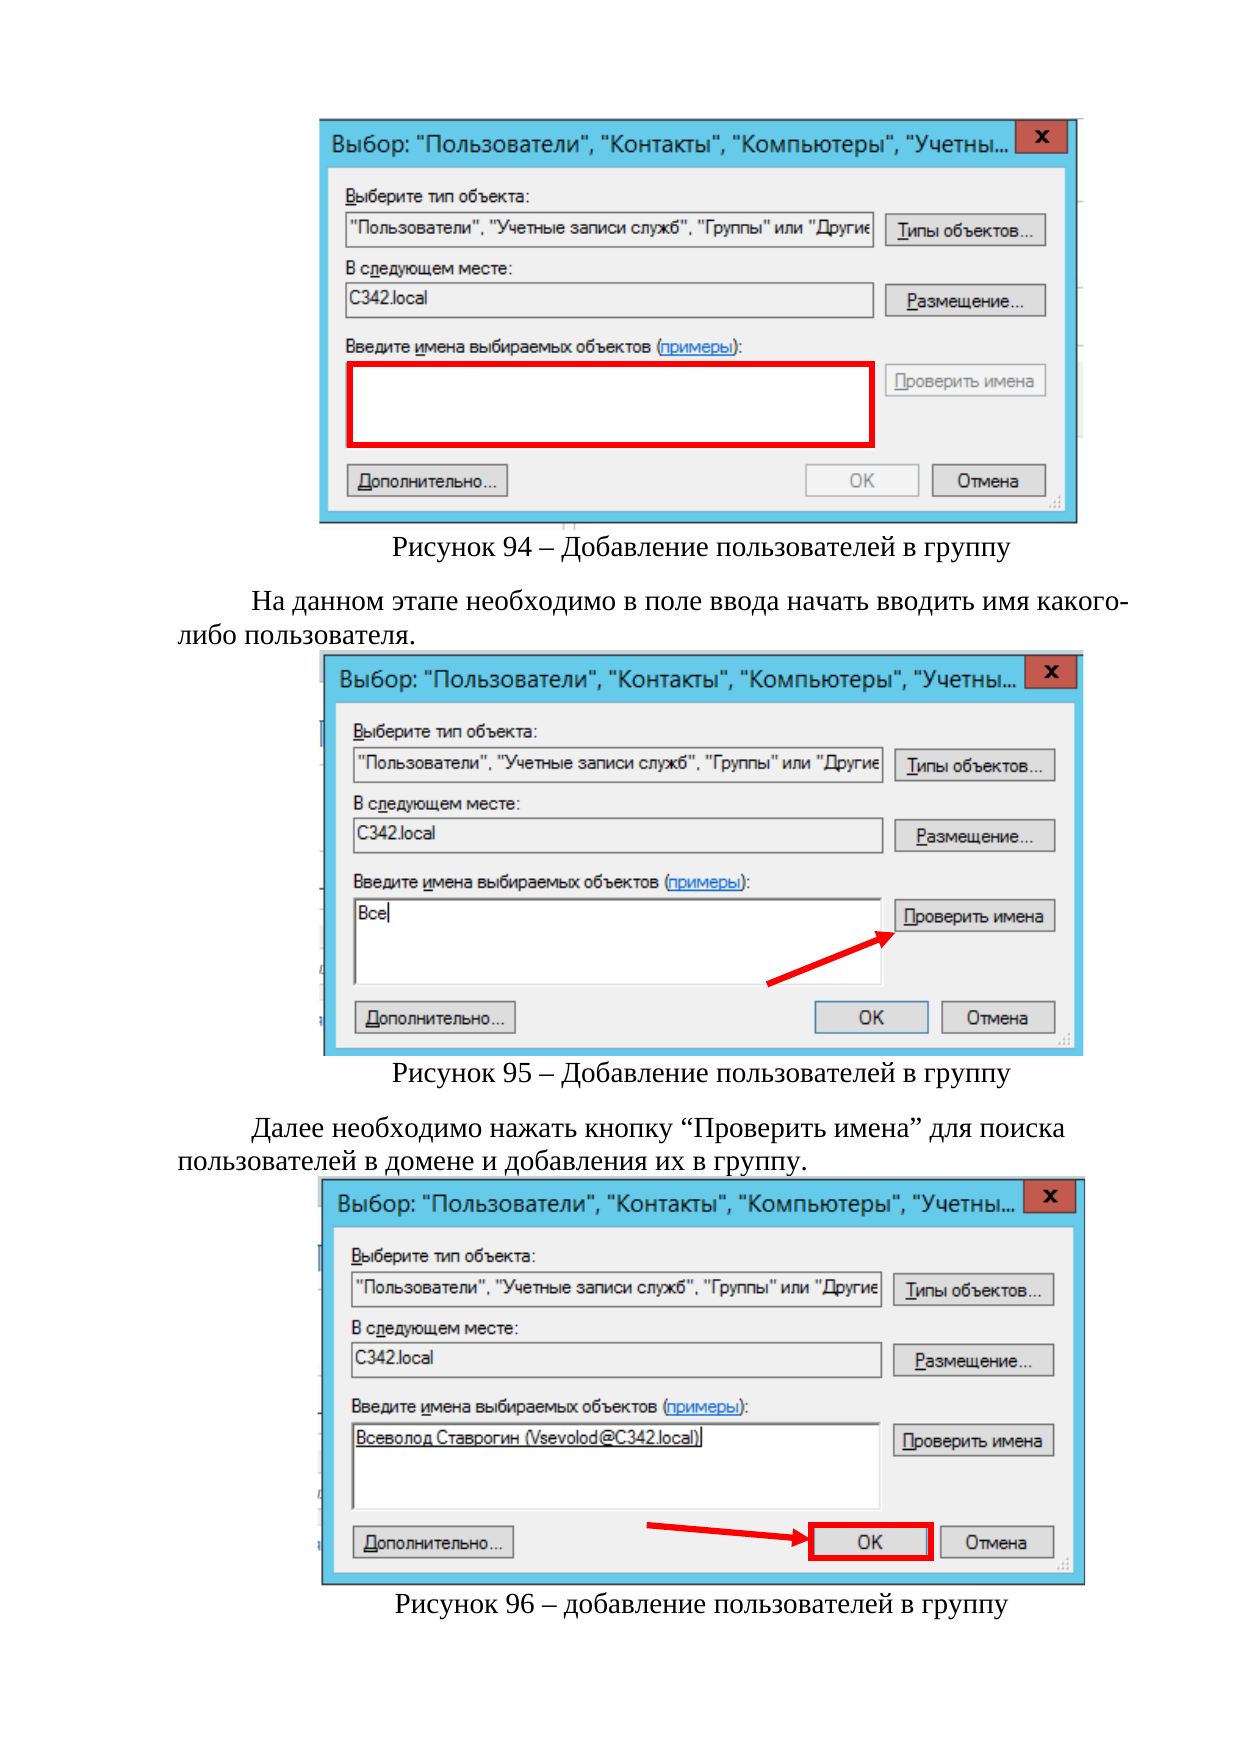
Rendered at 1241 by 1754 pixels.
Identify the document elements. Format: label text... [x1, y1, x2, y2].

text Далее необходимо нажать кнопку “Проверить имена” для поиска пользователей в домене и добавления их в группу. [177, 1110, 1152, 1177]
text Рисунок 94 – Добавление пользователей в группу [177, 529, 1152, 563]
picture [319, 118, 1084, 530]
picture [317, 1176, 1085, 1587]
text Рисунок 96 – добавление пользователей в группу [177, 1586, 1152, 1620]
picture [319, 650, 1084, 1056]
text Рисунок 95 – Добавление пользователей в группу [177, 1055, 1152, 1089]
text На данном этапе необходимо в поле ввода начать вводить имя какого-либо пользователя. [177, 583, 1152, 651]
